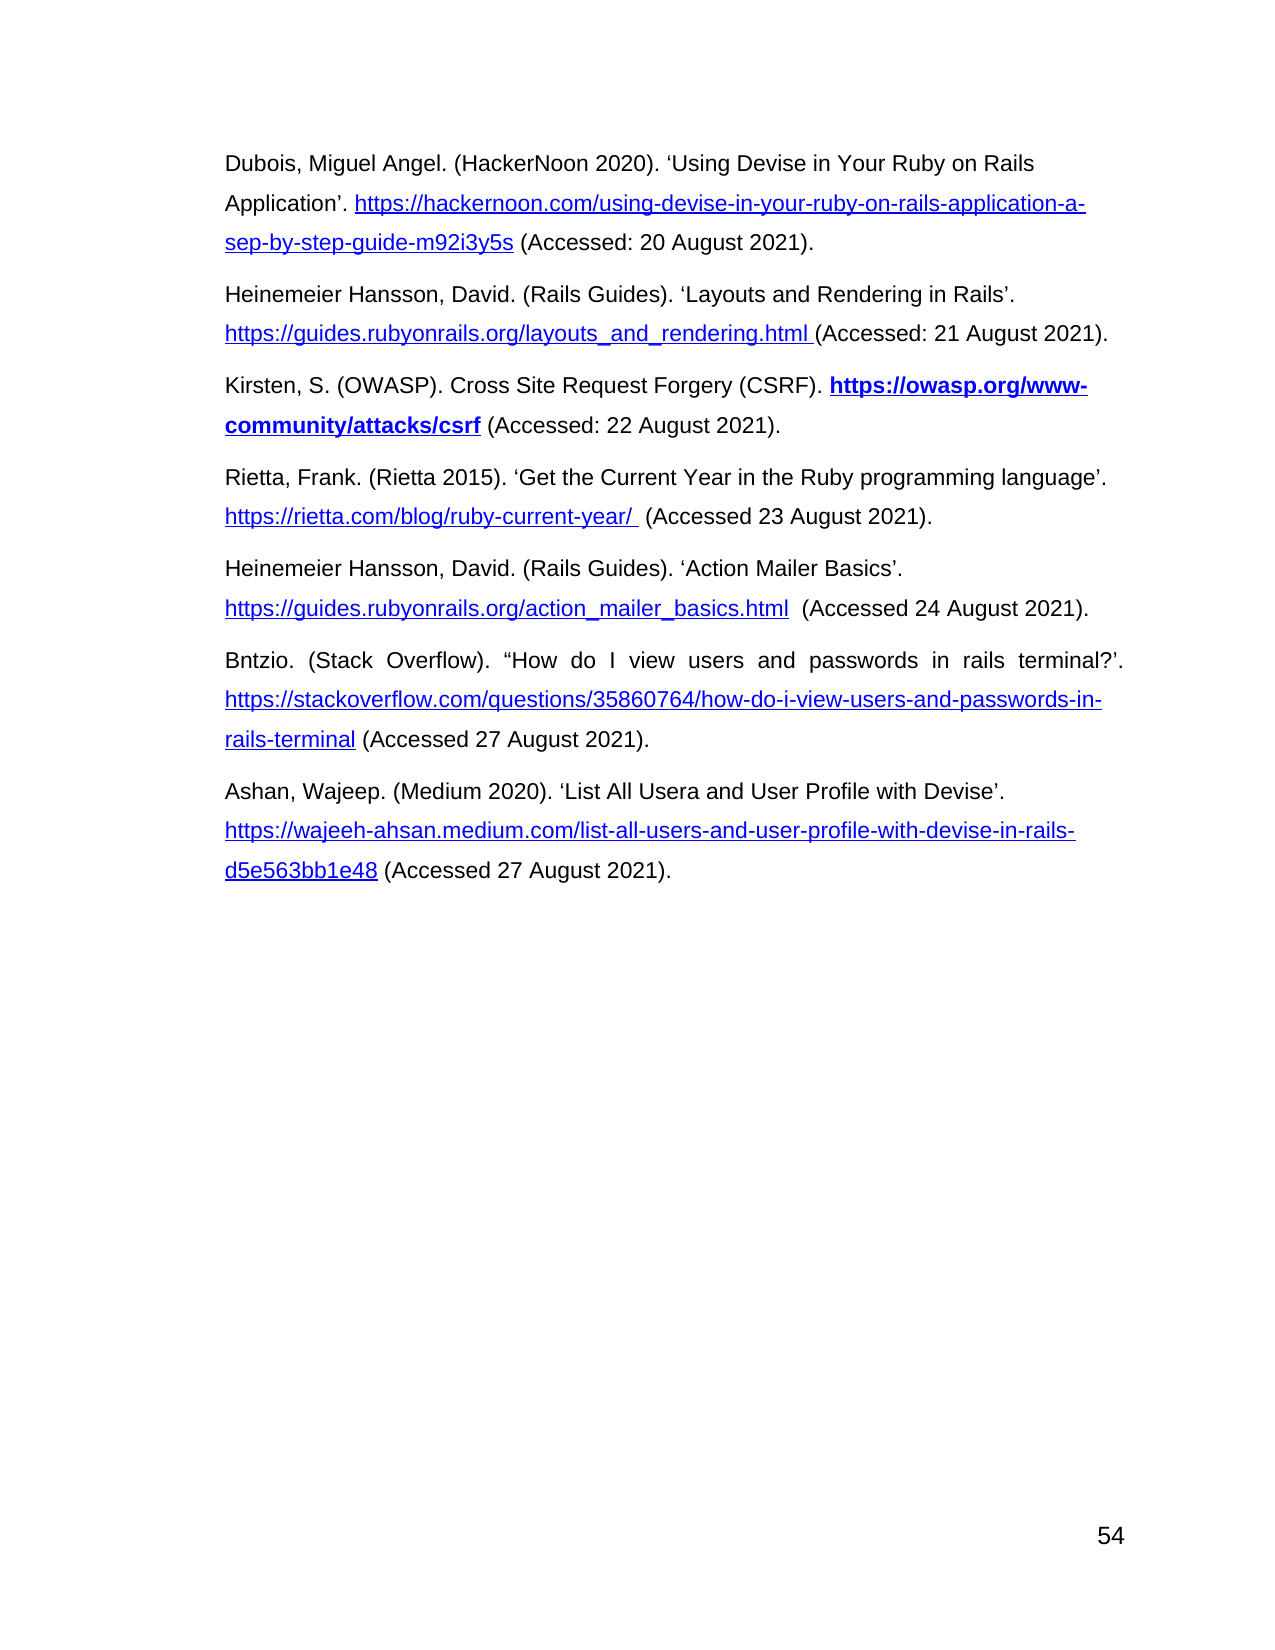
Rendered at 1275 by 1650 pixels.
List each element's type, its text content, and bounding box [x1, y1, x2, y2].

text Ashan, Wajeep. (Medium 2020). ‘List All Usera and User Profile with Devise’. https://wajeeh-ahsan.medium.com/list-all-users-and-user-profile-with-devise-in-rails-d5e563bb1e48 (Accessed 27 August 2021). [224, 778, 1125, 883]
text Kirsten, S. (OWASP). Cross Site Request Forgery (CSRF). https://owasp.org/www-community/attacks/csrf (Accessed: 22 August 2021). [224, 372, 1125, 438]
text Bntzio. (Stack Overflow). “How do I view users and passwords in rails terminal?’. https://stackoverflow.com/questions/35860764/how-do-i-view-users-and-passwords-in-rails-terminal (Accessed 27 August 2021). [224, 647, 1125, 752]
text Heinemeier Hansson, David. (Rails Guides). ‘Layouts and Rendering in Rails’. https://guides.rubyonrails.org/layouts_and_rendering.html (Accessed: 21 August 2021). [224, 281, 1125, 347]
text Dubois, Miguel Angel. (HackerNoon 2020). ‘Using Devise in Your Ruby on Rails Application’. https://hackernoon.com/using-devise-in-your-ruby-on-rails-application-a-sep-by-step-guide-m92i3y5s (Accessed: 20 August 2021). [224, 150, 1125, 255]
text Heinemeier Hansson, David. (Rails Guides). ‘Action Mailer Basics’. https://guides.rubyonrails.org/action_mailer_basics.html (Accessed 24 August 2021). [224, 555, 1125, 621]
text Rietta, Frank. (Rietta 2015). ‘Get the Current Year in the Ruby programming language’. https://rietta.com/blog/ruby-current-year/ (Accessed 23 August 2021). [224, 464, 1125, 530]
